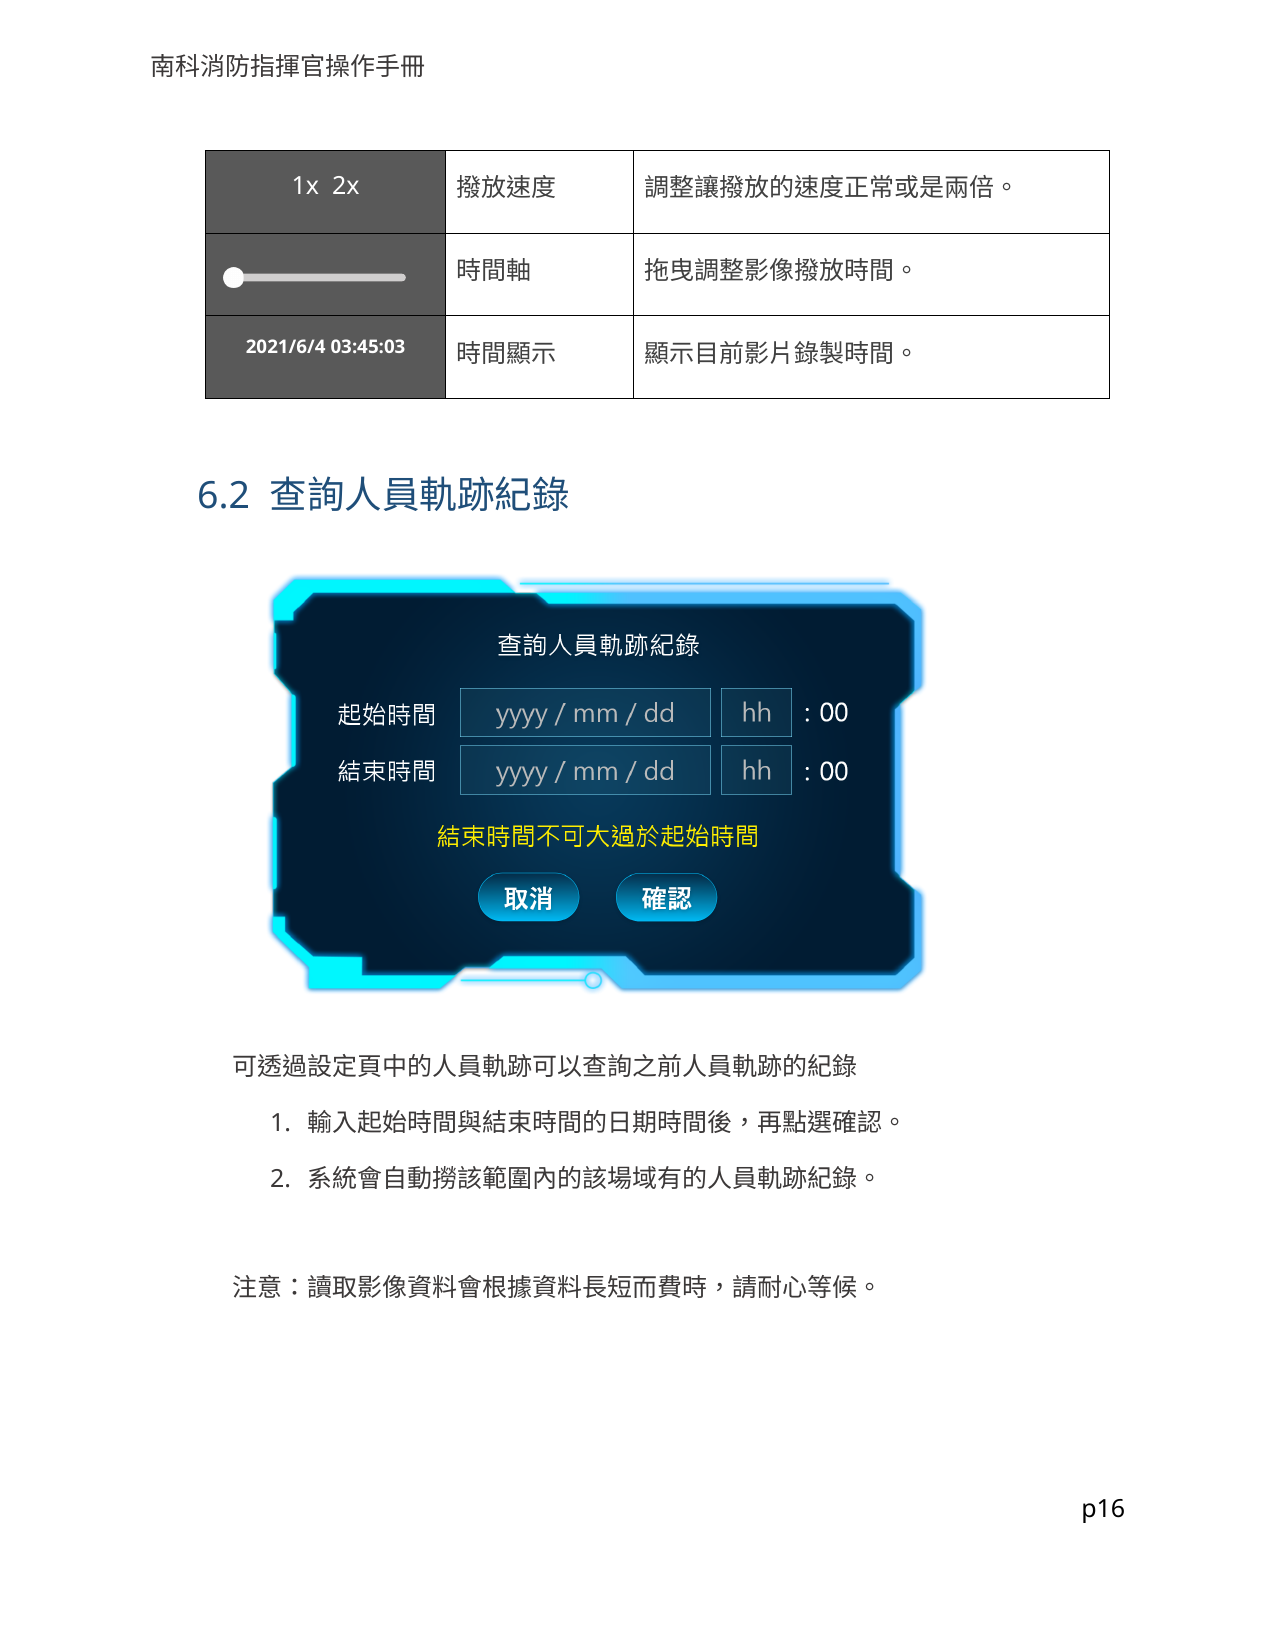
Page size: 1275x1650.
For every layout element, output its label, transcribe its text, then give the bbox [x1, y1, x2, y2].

subtitle 6.2 查詢人員軌跡紀錄 [197, 465, 1125, 519]
list 輸入起始時間與結束時間的日期時間後，再點選確認。 [270, 1102, 1125, 1139]
table_cell 1x 2x [206, 151, 445, 233]
table_cell 撥放速度 [446, 151, 633, 233]
table_cell 時間軸 [446, 234, 633, 315]
table_cell 2021/6/4 03:45:03 [206, 316, 445, 398]
table_cell 拖曳調整影像撥放時間。 [634, 234, 1109, 315]
table_cell 顯示目前影片錄製時間。 [634, 316, 1109, 398]
table_cell 時間顯示 [446, 316, 633, 398]
table_cell [206, 234, 445, 315]
list 可透過設定頁中的人員軌跡可以查詢之前人員軌跡的紀錄 [232, 1047, 1125, 1083]
list 注意：讀取影像資料會根據資料長短而費時，請耐心等候。 [232, 1267, 1125, 1303]
picture [223, 267, 244, 288]
list 系統會自動撈該範圍內的該場域有的人員軌跡紀錄。 [270, 1158, 1125, 1194]
picture [232, 540, 963, 1028]
table_cell 調整讓撥放的速度正常或是兩倍。 [634, 151, 1109, 233]
